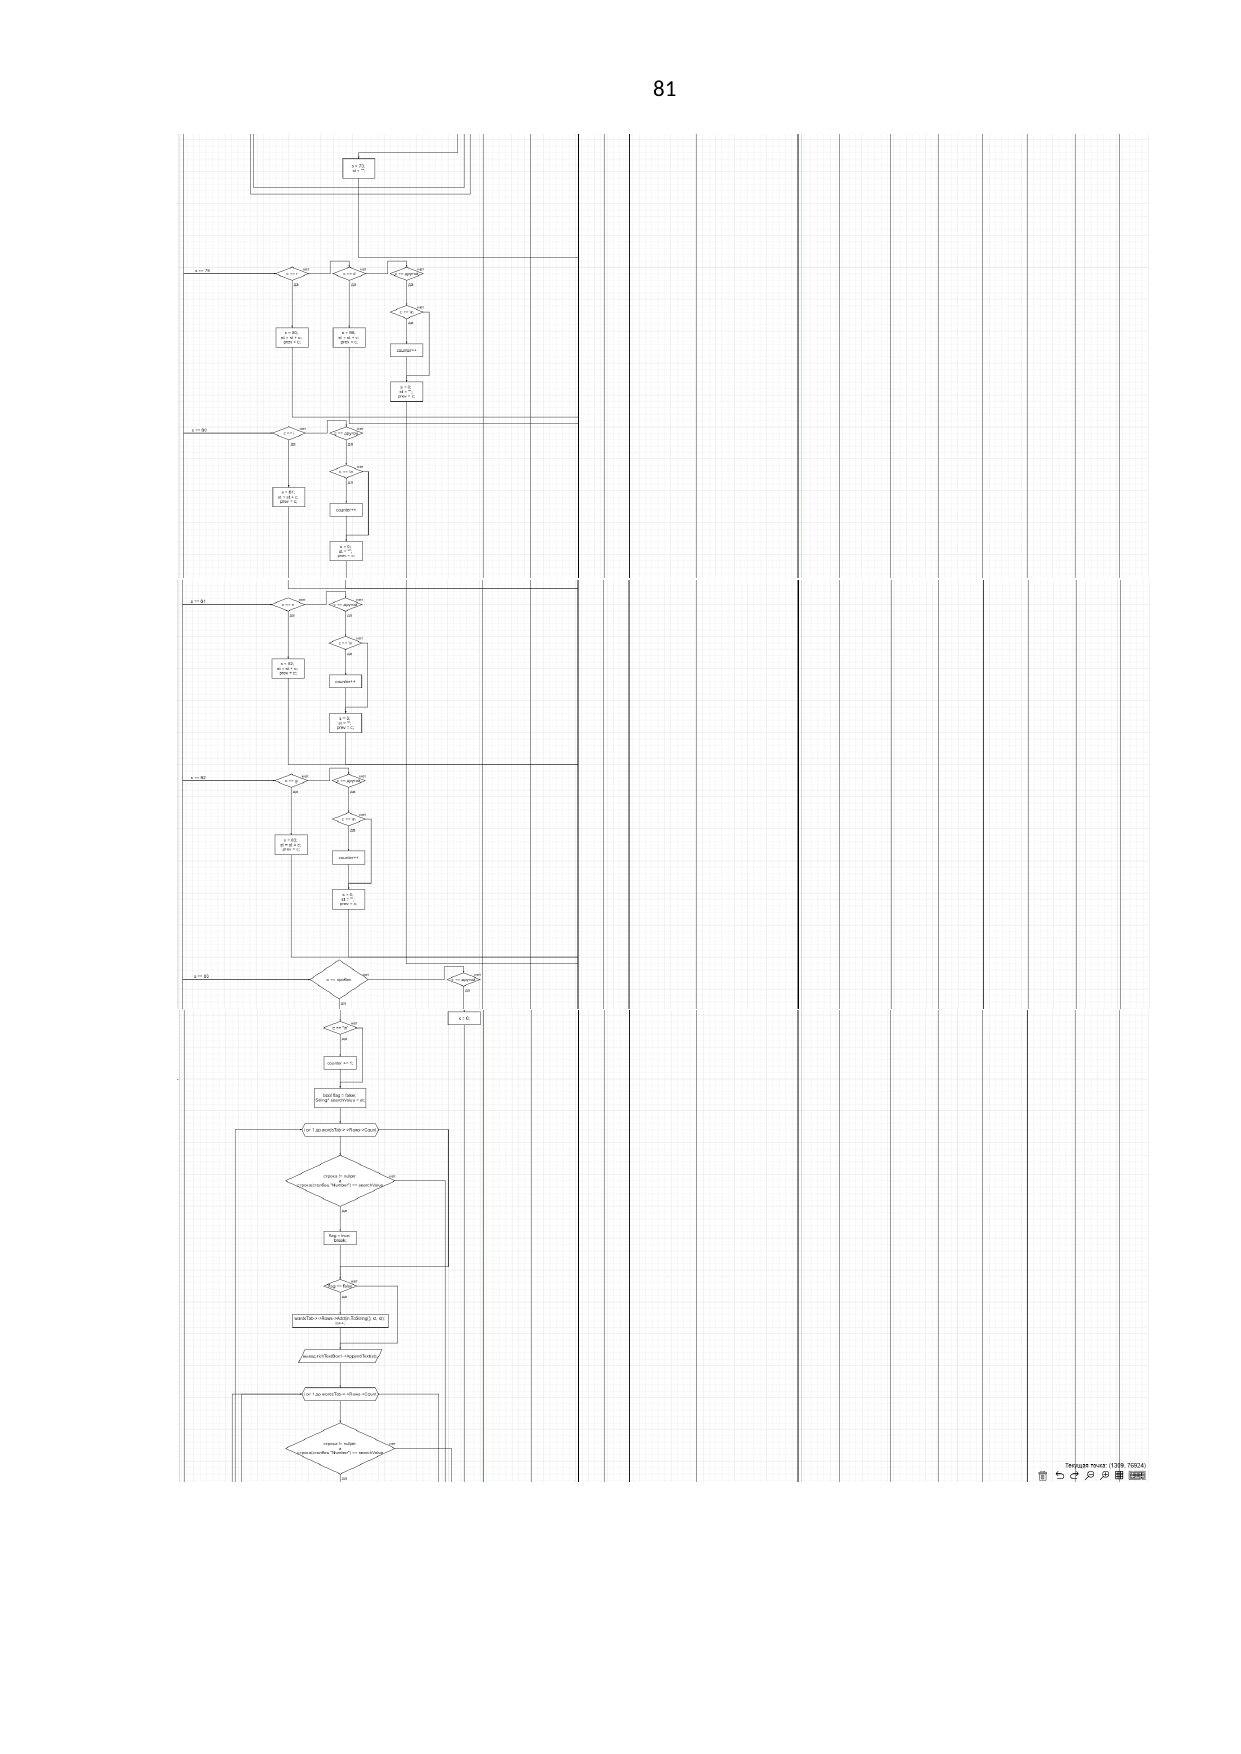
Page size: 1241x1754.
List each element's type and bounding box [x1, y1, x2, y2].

text [177, 134, 1152, 1481]
picture [177, 580, 1150, 1009]
picture [177, 134, 1149, 578]
picture [177, 1010, 1149, 1482]
